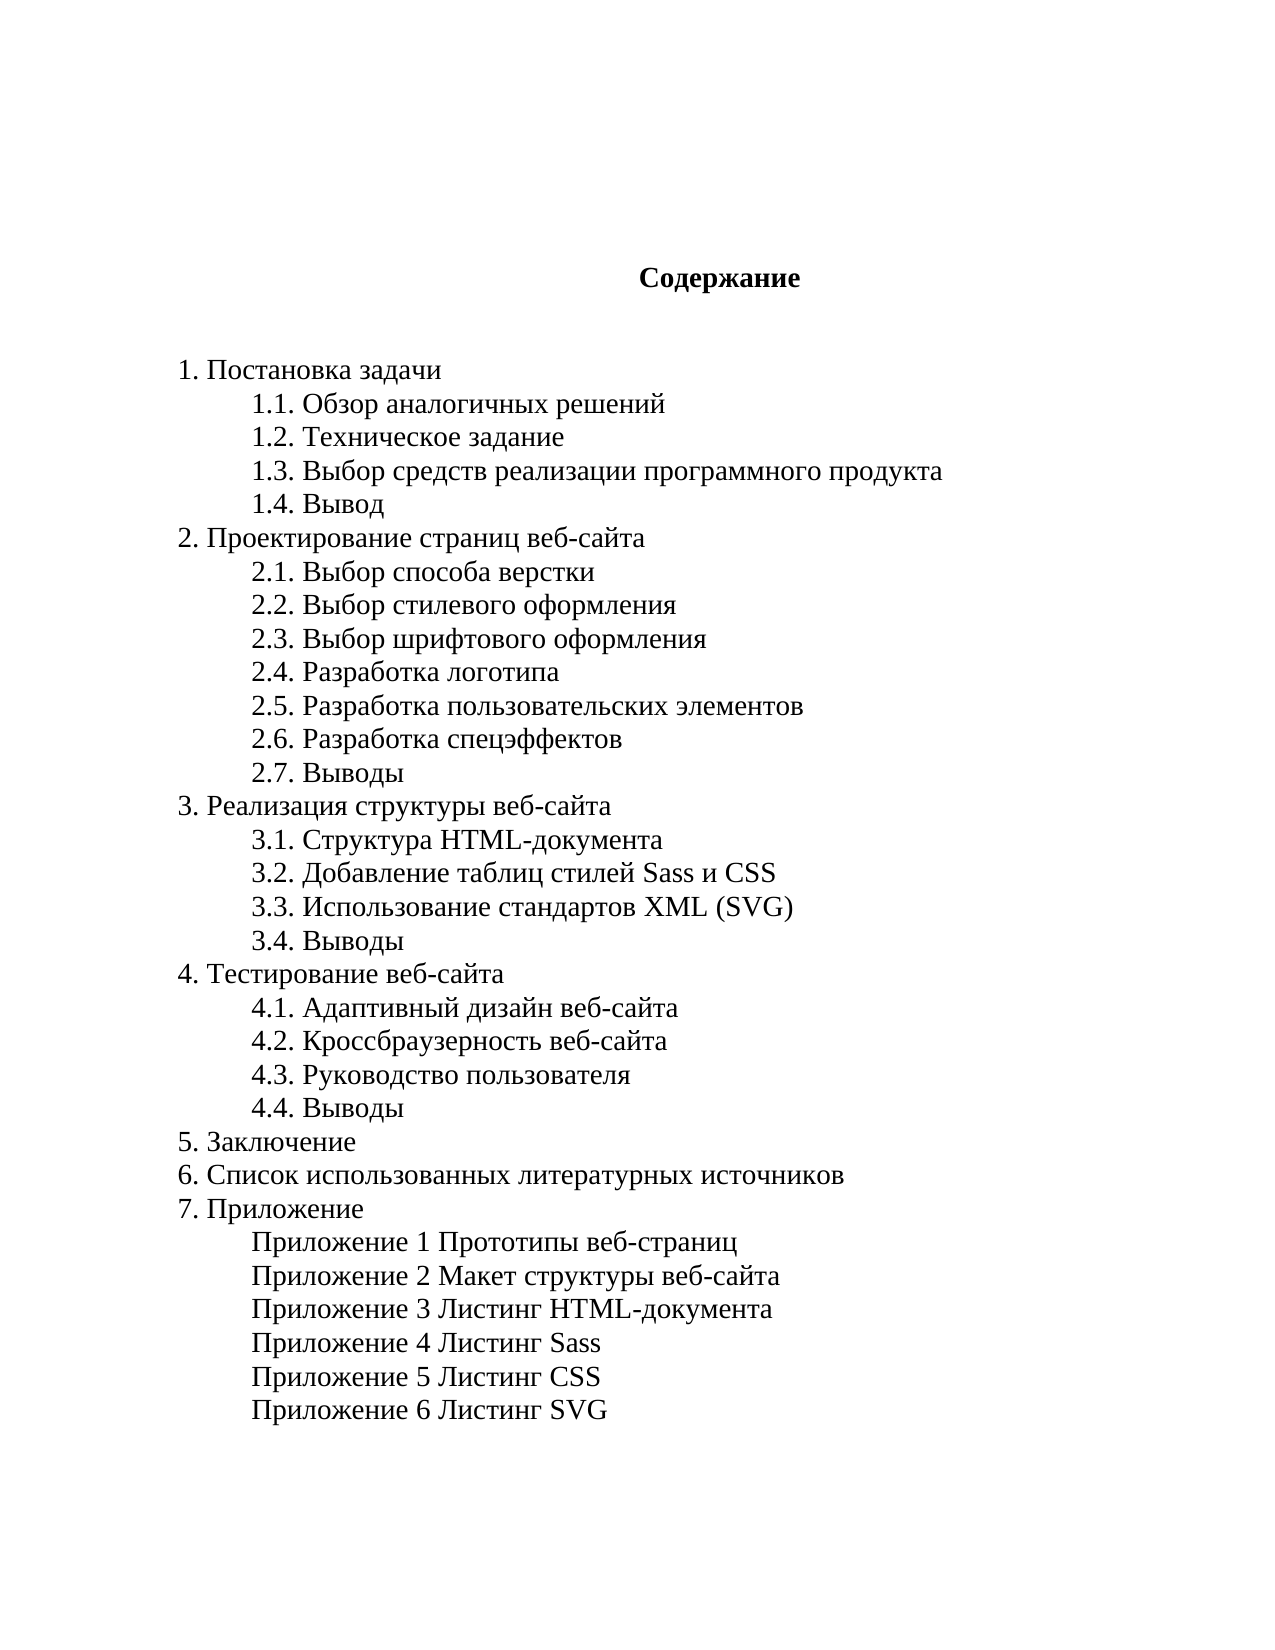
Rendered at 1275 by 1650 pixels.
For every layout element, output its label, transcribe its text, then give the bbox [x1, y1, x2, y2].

text 4.3. Руководство пользователя [177, 1057, 1186, 1090]
text 1.3. Выбор средств реализации программного продукта [177, 453, 1186, 487]
text 2. Проектирование страниц веб-сайта [177, 520, 1186, 554]
text 3.3. Использование стандартов XML (SVG) [177, 889, 1186, 923]
text 2.7. Выводы [177, 755, 1186, 788]
text 2.5. Разработка пользовательских элементов [177, 688, 1186, 721]
text Приложение 4 Листинг Sass [177, 1325, 1186, 1359]
text 3. Реализация структуры веб-сайта [177, 788, 1186, 822]
text 3.2. Добавление таблиц стилей Sass и CSS [177, 856, 1186, 889]
text 4.4. Выводы [177, 1090, 1186, 1124]
text 6. Список использованных литературных источников [177, 1157, 1186, 1191]
text Приложение 3 Листинг НТML-документа [177, 1292, 1186, 1325]
text Приложение 1 Прототипы веб-страниц [177, 1224, 1186, 1258]
text 1.1. Обзор аналогичных решений [177, 386, 1186, 419]
text Приложение 6 Листинг SVG [177, 1392, 1186, 1426]
text 4.1. Адаптивный дизайн веб-сайта [177, 990, 1186, 1023]
text 3.1. Структура HTML-документа [177, 822, 1186, 856]
text 2.3. Выбор шрифтового оформления [177, 621, 1186, 654]
text 2.4. Разработка логотипа [177, 654, 1186, 688]
text Приложение 2 Макет структуры веб-сайта [177, 1258, 1186, 1292]
text 3.4. Выводы [177, 923, 1186, 956]
text 1.2. Техническое задание [177, 419, 1186, 453]
text 1. Постановка задачи [177, 352, 1186, 386]
text Приложение 5 Листинг CSS [177, 1359, 1186, 1392]
text 7. Приложение [177, 1191, 1186, 1224]
text 1.4. Вывод [177, 487, 1186, 520]
text Содержание [177, 260, 1186, 294]
text 2.1. Выбор способа верстки [177, 554, 1186, 587]
text 2.2. Выбор стилевого оформления [177, 587, 1186, 621]
text 5. Заключение [177, 1124, 1186, 1157]
text 4.2. Кроссбраузерность веб-сайта [177, 1023, 1186, 1057]
text 2.6. Разработка спецэффектов [177, 721, 1186, 755]
text 4. Тестирование веб-сайта [177, 956, 1186, 990]
